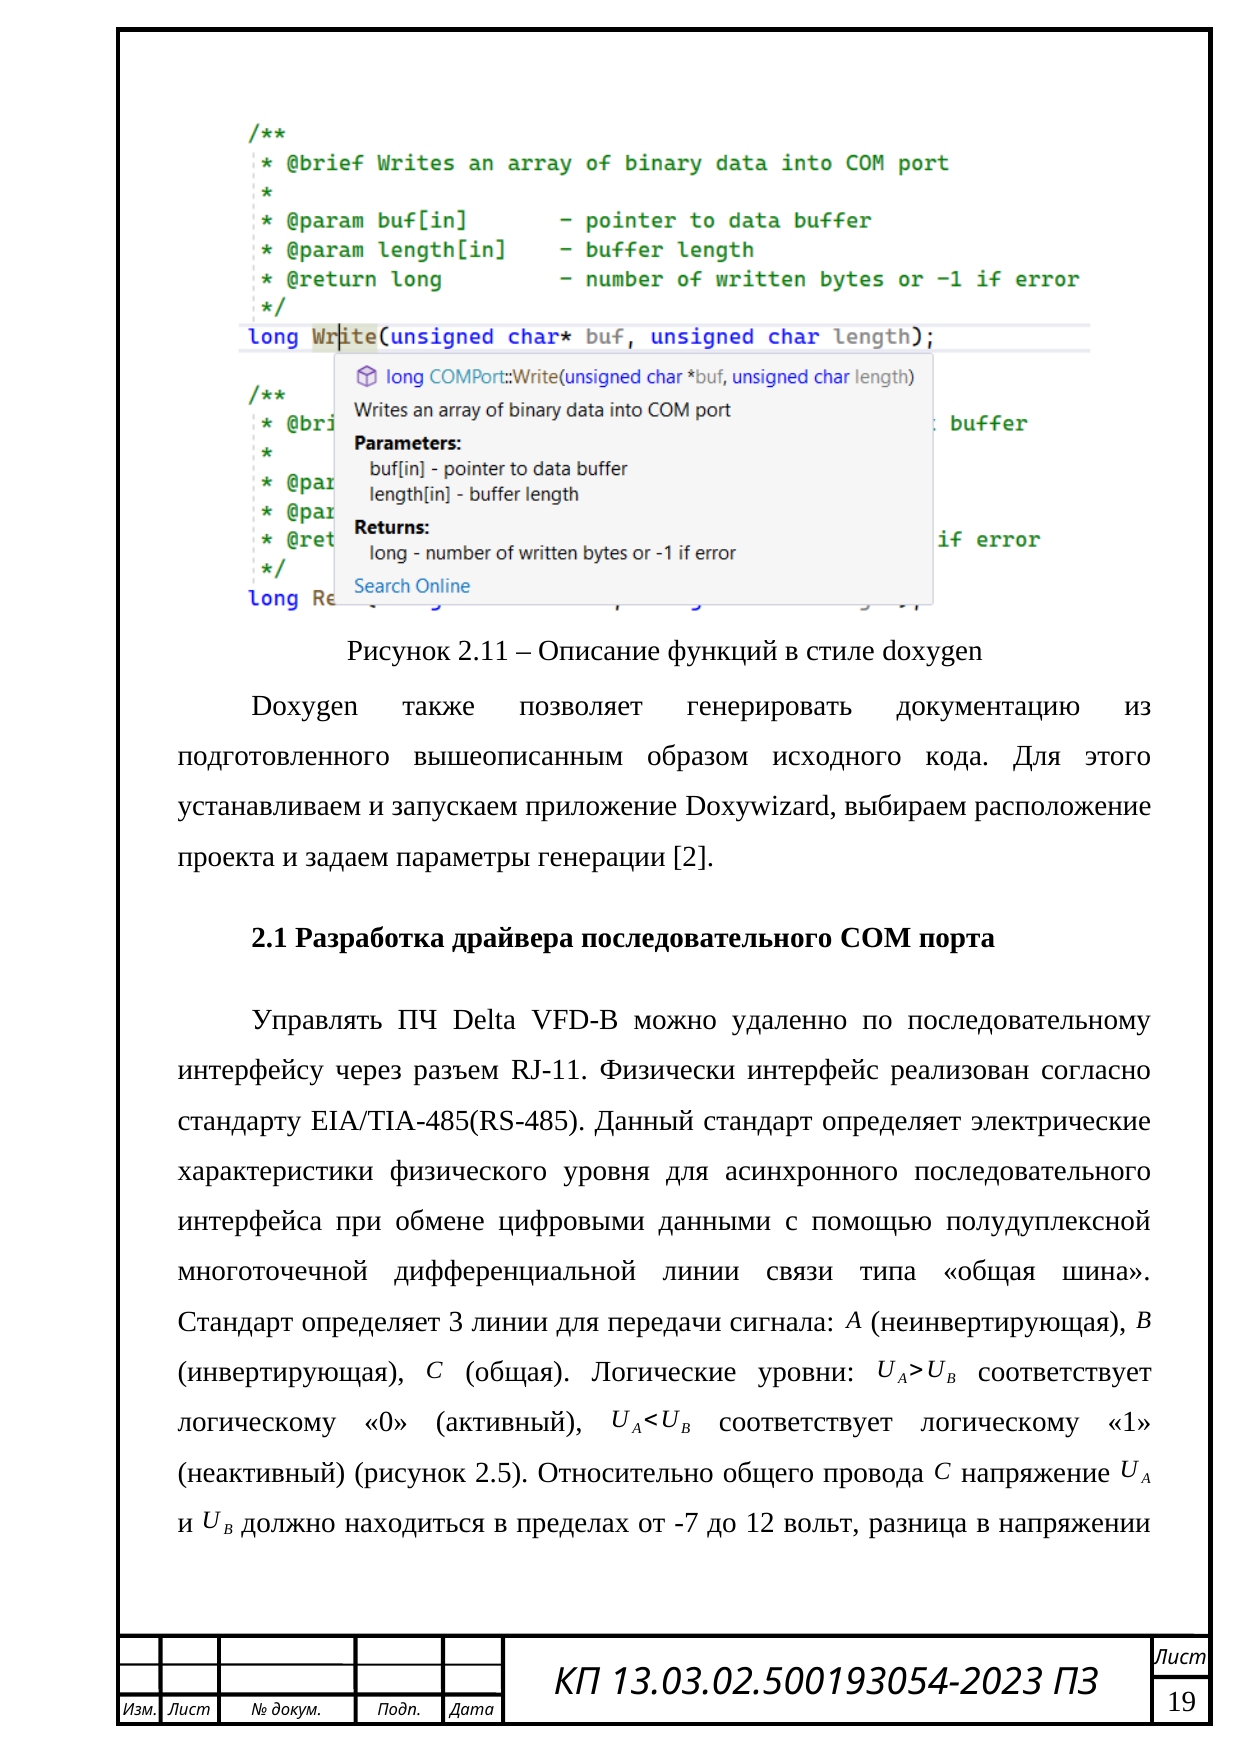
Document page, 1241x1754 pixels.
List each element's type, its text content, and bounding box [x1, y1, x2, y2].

subtitle Разработка драйвера последовательного COM порта [177, 920, 1152, 954]
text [177, 1002, 1152, 1539]
picture [238, 118, 1091, 617]
text Doxygen также позволяет генерировать документацию из подготовленного вышеописанным образом исходного кода. Для этого устанавливаем и запускаем приложение Doxywizard, выбираем расположение проекта и задаем параметры генерации [2]. [177, 688, 1152, 872]
